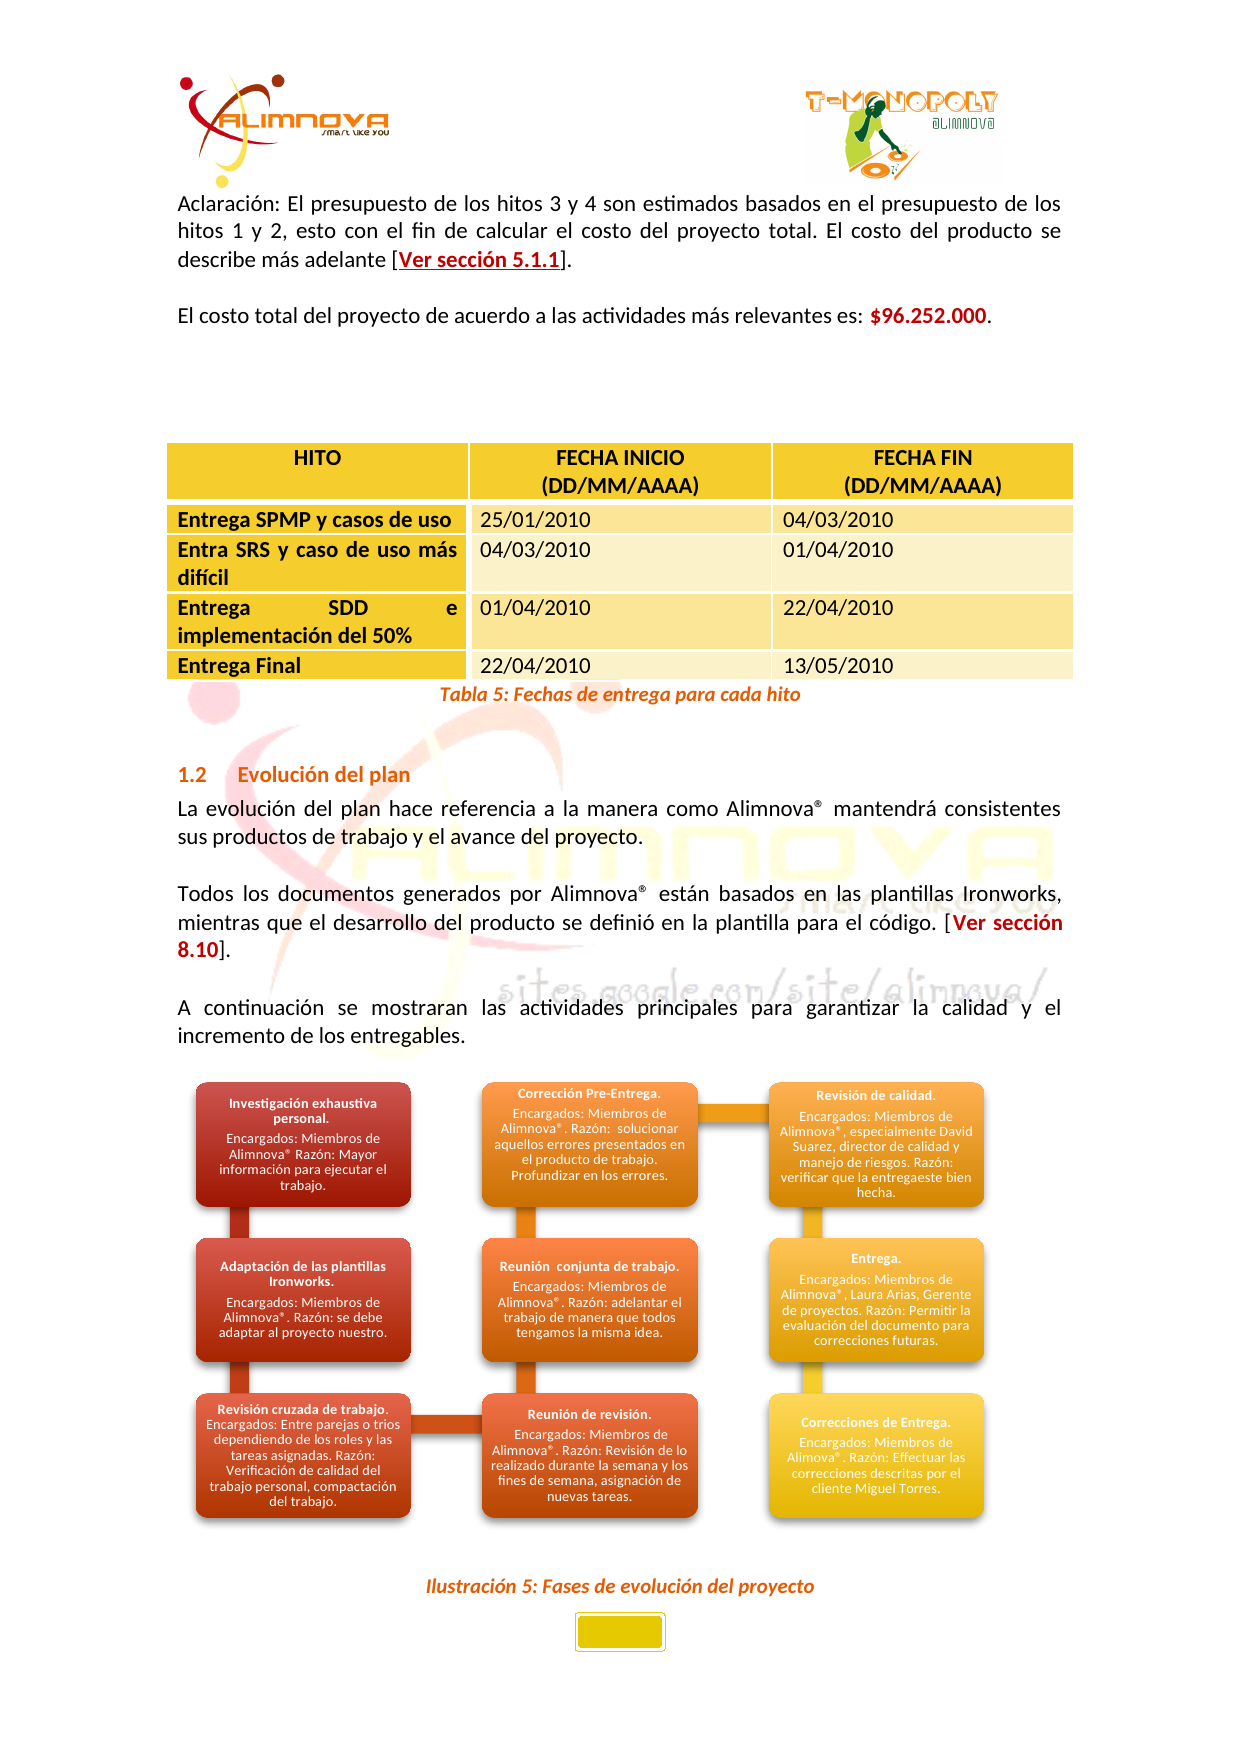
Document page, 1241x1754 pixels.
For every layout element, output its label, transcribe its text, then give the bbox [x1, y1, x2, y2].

table_cell Entrega SPMP y casos de uso [167, 505, 466, 533]
table_cell 01/04/2010 [472, 594, 771, 649]
table_cell Entrega Final [167, 651, 466, 679]
list Aclaración: El presupuesto de los hitos 3 y 4 son estimados basados en el presupuesto de los hitos 1 y 2, esto con el fin de calcular el costo del proyecto total. El costo del producto se describe más adelante [Ver sección 5.1.1]. [177, 189, 1063, 273]
subtitle Evolución del plan [177, 760, 1063, 788]
table_cell 04/03/2010 [773, 505, 1073, 533]
picture [177, 73, 389, 189]
list Tabla 5: Fechas de entrega para cada hito [177, 682, 1063, 707]
table_cell 25/01/2010 [472, 505, 771, 533]
list El costo total del proyecto de acuerdo a las actividades más relevantes es: $96.252.000. [177, 301, 1063, 329]
table_cell 22/04/2010 [472, 652, 771, 679]
table_cell 01/04/2010 [772, 535, 1073, 591]
list Ilustración 5: Fases de evolución del proyecto [177, 1573, 1063, 1598]
table_cell Entra SRS y caso de uso más difícil [167, 535, 466, 591]
picture [802, 79, 1002, 184]
list A continuación se mostraran las actividades principales para garantizar la calidad y el incremento de los entregables. [177, 993, 1063, 1049]
table_cell 04/03/2010 [472, 535, 771, 591]
table_cell 22/04/2010 [773, 594, 1073, 649]
table_cell Entrega SDD e implementación del 50% [167, 594, 466, 649]
list Todos los documentos generados por Alimnova® están basados en las plantillas Ironworks, mientras que el desarrollo del producto se definió en la plantilla para el código. [Ver sección 8.10]. [177, 879, 1063, 964]
list La evolución del plan hace referencia a la manera como Alimnova® mantendrá consistentes sus productos de trabajo y el avance del proyecto. [177, 794, 1063, 850]
table_cell 13/05/2010 [772, 652, 1073, 679]
table_header FECHA FIN (DD/MM/AAAA) [773, 443, 1073, 499]
table_header HITO [167, 443, 468, 499]
table_header FECHA INICIO (DD/MM/AAAA) [470, 443, 771, 499]
